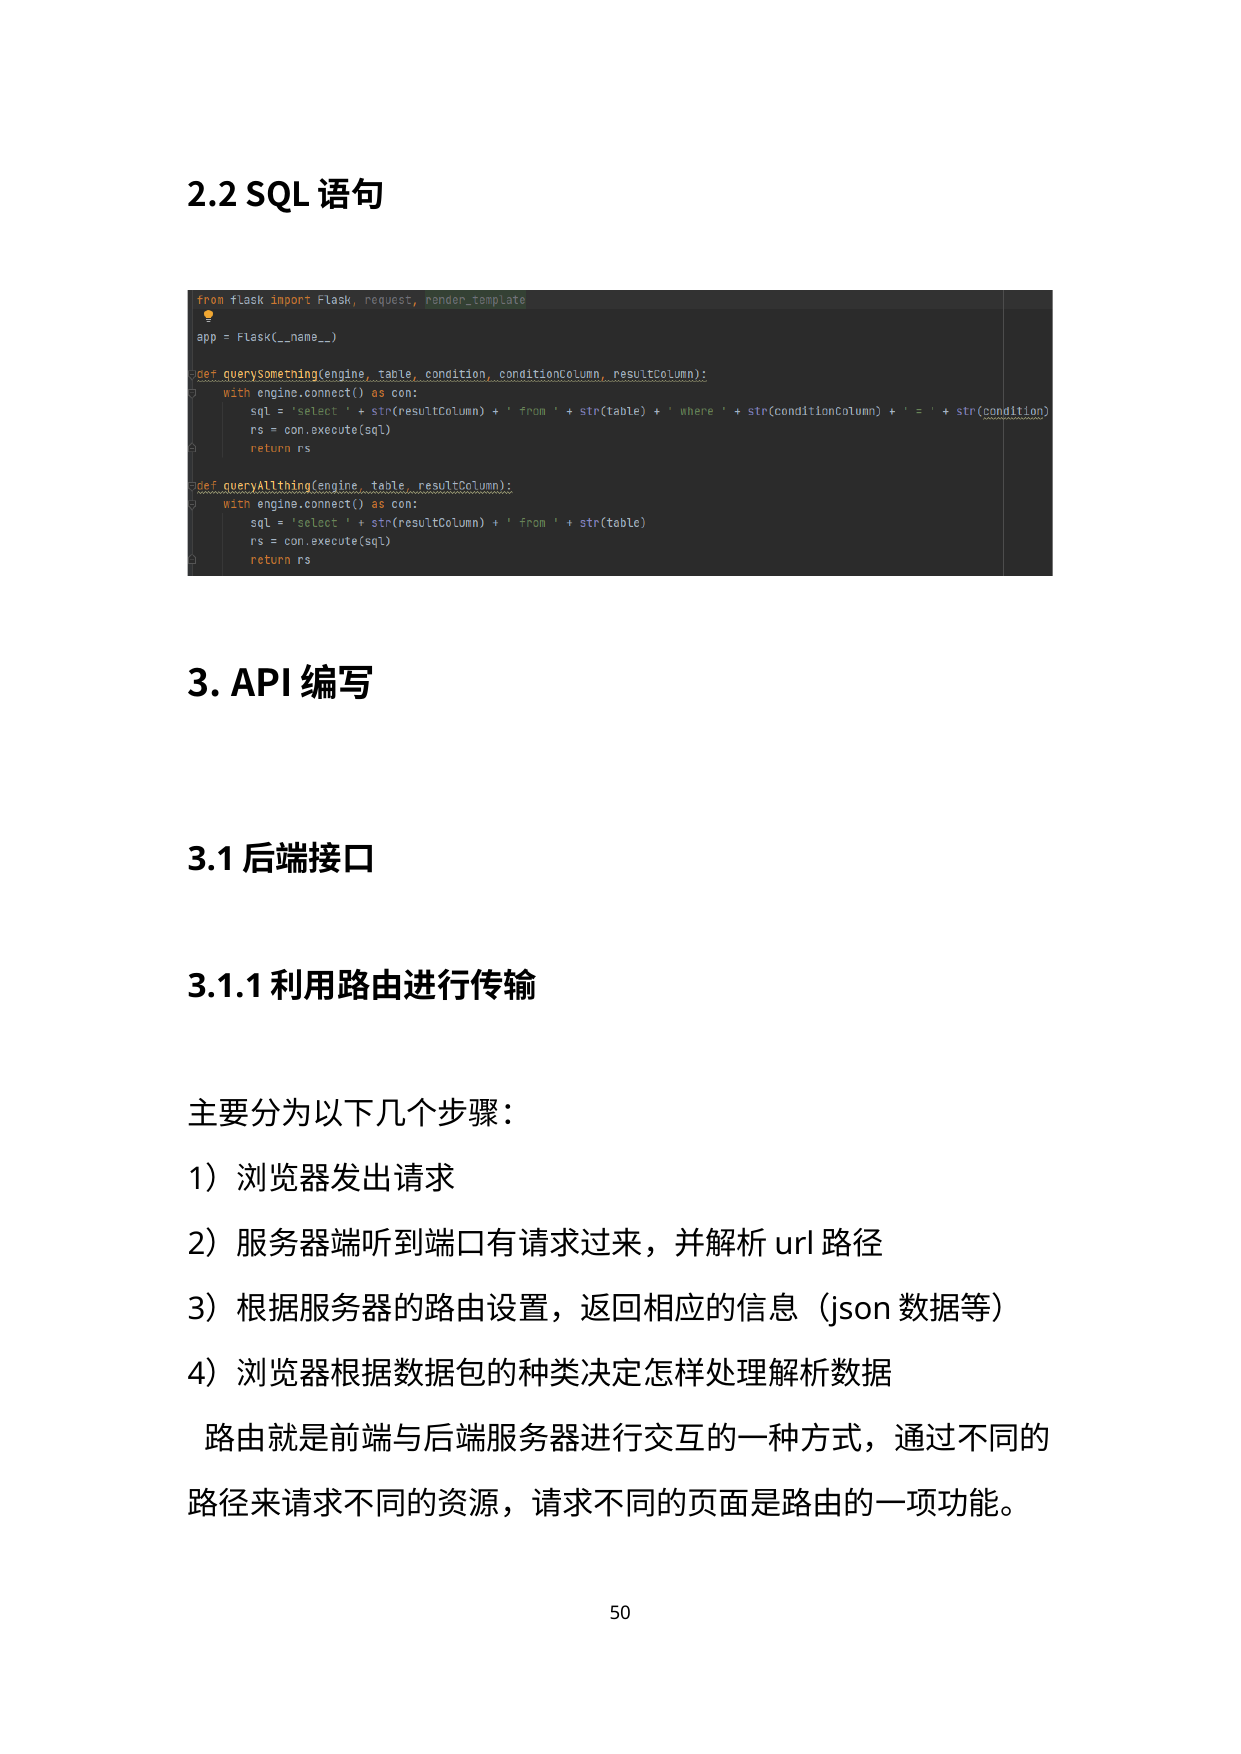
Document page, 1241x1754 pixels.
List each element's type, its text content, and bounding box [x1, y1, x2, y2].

list 浏览器根据数据包的种类决定怎样处理解析数据 [187, 1338, 1053, 1403]
subtitle 3.1后端接口 [187, 823, 1053, 888]
picture [187, 290, 1053, 576]
list 根据服务器的路由设置，返回相应的信息（json数据等） [187, 1273, 1053, 1338]
list 服务器端听到端口有请求过来，并解析url路径 [187, 1208, 1053, 1273]
text 主要分为以下几个步骤： [187, 1078, 1053, 1143]
text 路由就是前端与后端服务器进行交互的一种方式，通过不同的路径来请求不同的资源，请求不同的页面是路由的一项功能。 [187, 1403, 1053, 1533]
subtitle 2.2 SQL语句 [187, 160, 1053, 225]
subtitle API编写 [187, 647, 1053, 712]
list 浏览器发出请求 [187, 1143, 1053, 1208]
subtitle 3.1.1利用路由进行传输 [187, 951, 1053, 1016]
